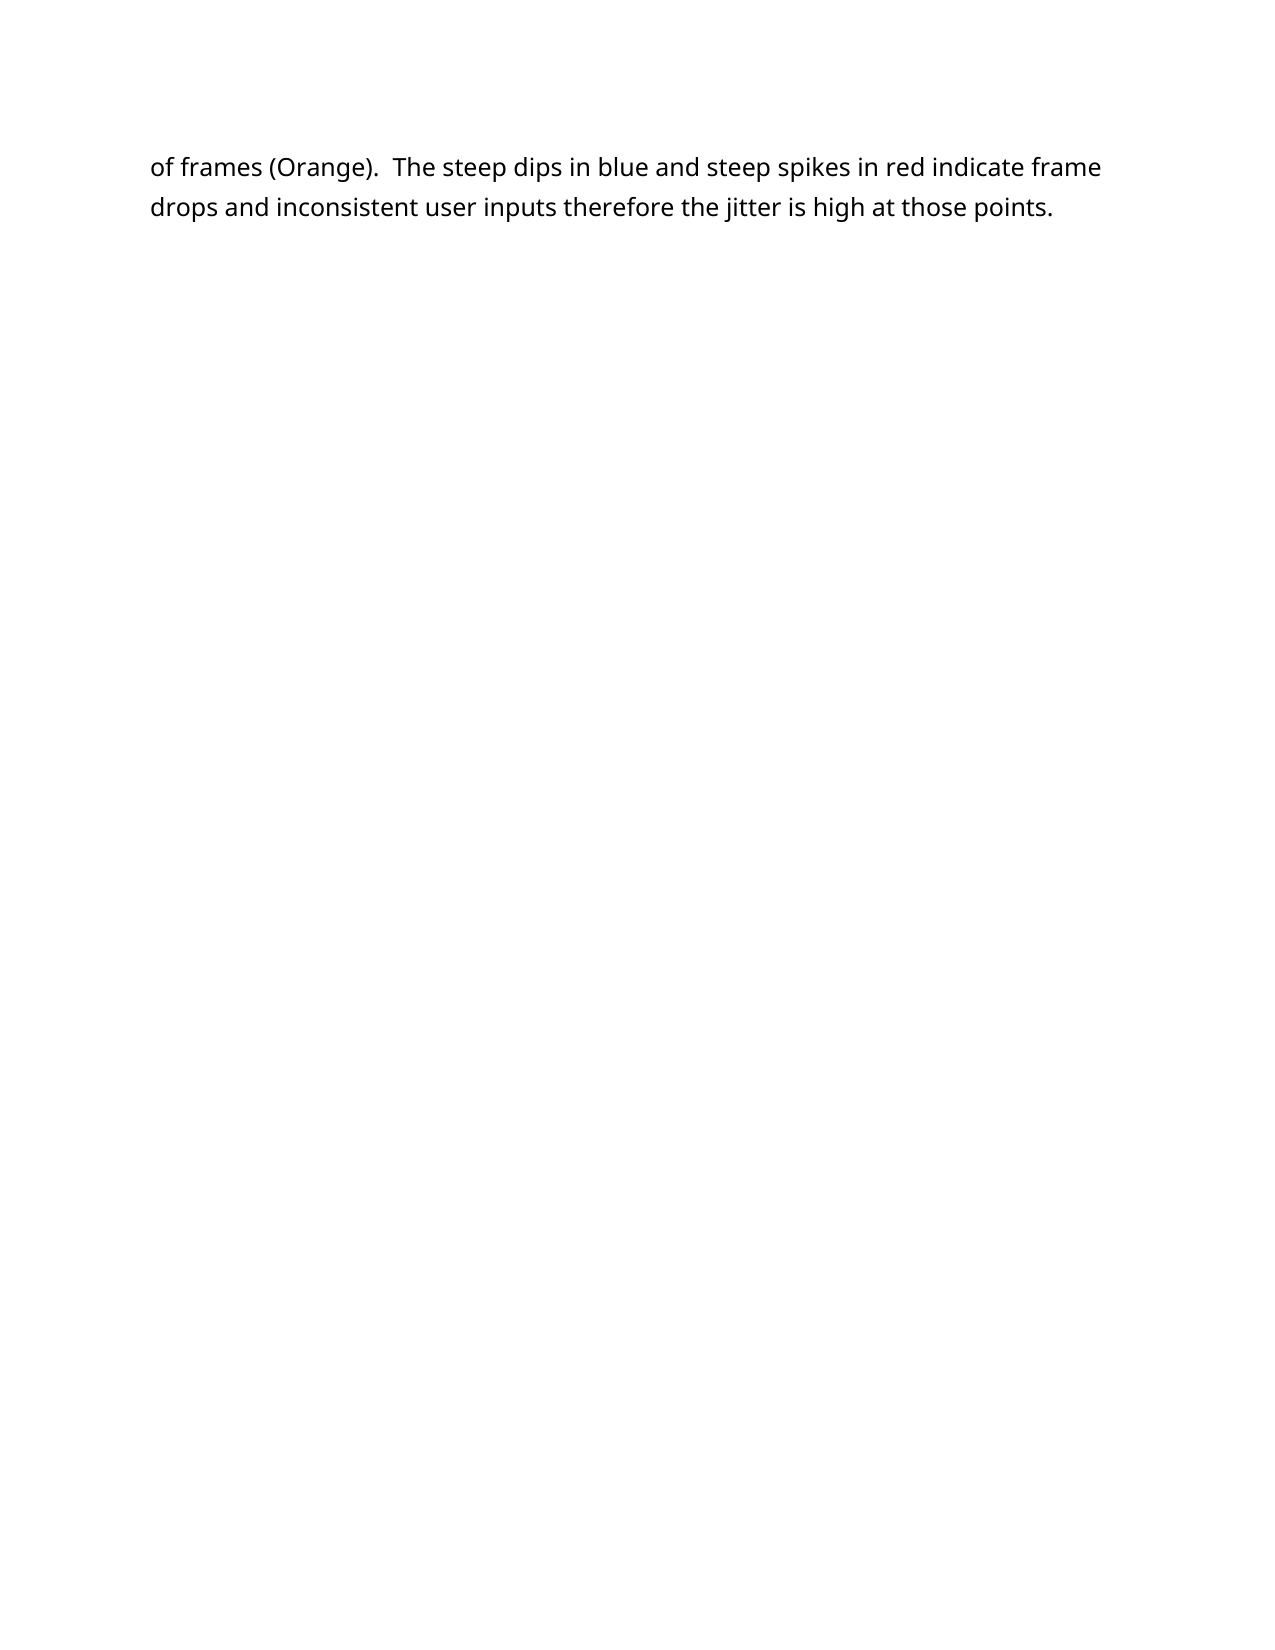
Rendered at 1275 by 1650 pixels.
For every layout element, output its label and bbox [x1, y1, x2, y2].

text [150, 150, 1125, 223]
